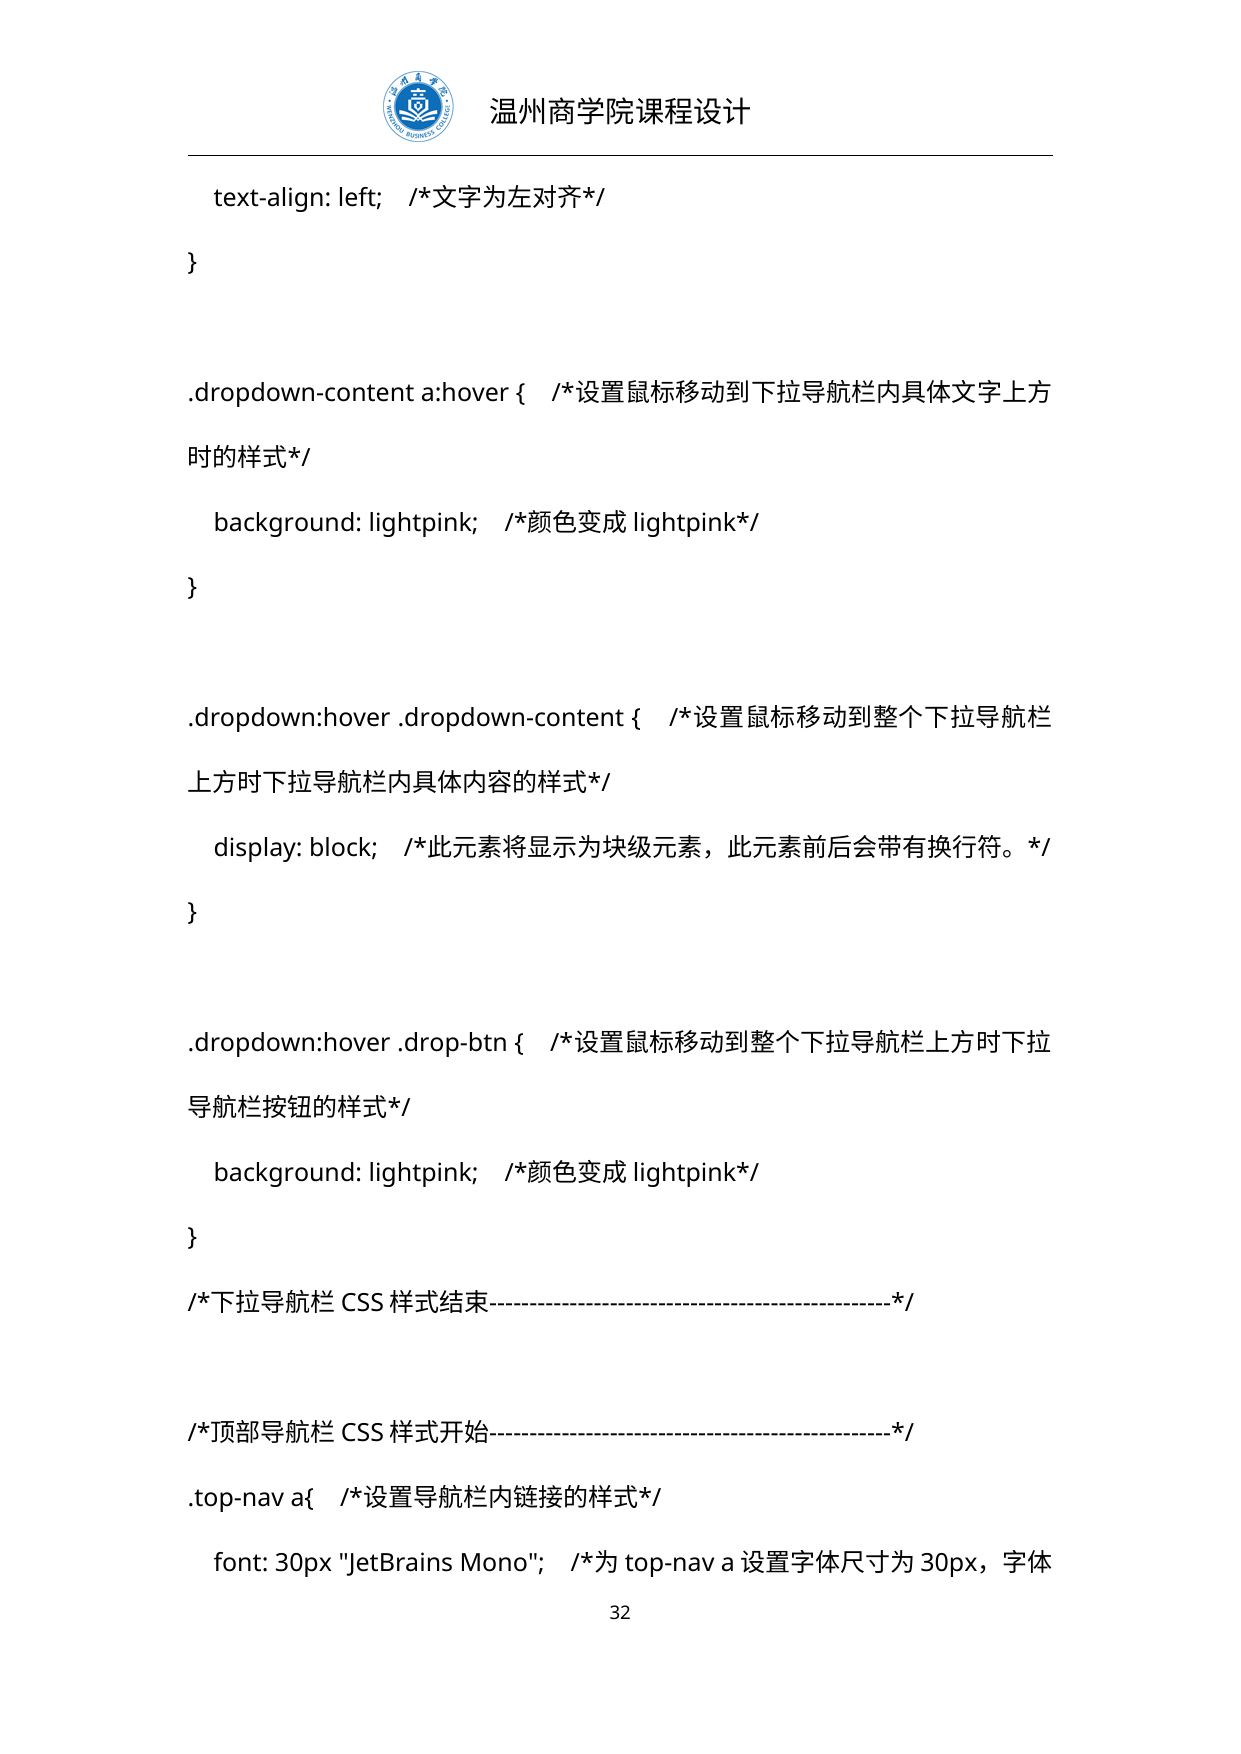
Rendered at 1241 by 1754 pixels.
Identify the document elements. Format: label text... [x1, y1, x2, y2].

text .top-nav a{ /*设置导航栏内链接的样式*/ [187, 1463, 1053, 1528]
picture [379, 68, 457, 145]
text background: lightpink; /*颜色变成lightpink*/ [187, 1138, 1053, 1203]
text /*下拉导航栏CSS样式结束--------------------------------------------------*/ [187, 1268, 1053, 1333]
text .dropdown:hover .drop-btn { /*设置鼠标移动到整个下拉导航栏上方时下拉导航栏按钮的样式*/ [187, 1008, 1053, 1138]
text /*顶部导航栏CSS样式开始--------------------------------------------------*/ [187, 1398, 1053, 1463]
text background: lightpink; /*颜色变成lightpink*/ [187, 488, 1053, 553]
text } [187, 1203, 1053, 1268]
text font: 30px "JetBrains Mono"; /*为top-nav a设置字体尺寸为30px，字体为"JetBrains Mono"*/ [187, 1528, 1053, 1593]
text } [187, 228, 1053, 293]
text } [187, 553, 1053, 618]
text .dropdown:hover .dropdown-content { /*设置鼠标移动到整个下拉导航栏上方时下拉导航栏内具体内容的样式*/ [187, 683, 1053, 813]
text .dropdown-content a:hover { /*设置鼠标移动到下拉导航栏内具体文字上方时的样式*/ [187, 358, 1053, 488]
text text-align: left; /*文字为左对齐*/ [187, 163, 1053, 228]
text } [187, 878, 1053, 943]
text display: block; /*此元素将显示为块级元素，此元素前后会带有换行符。*/ [187, 813, 1053, 878]
